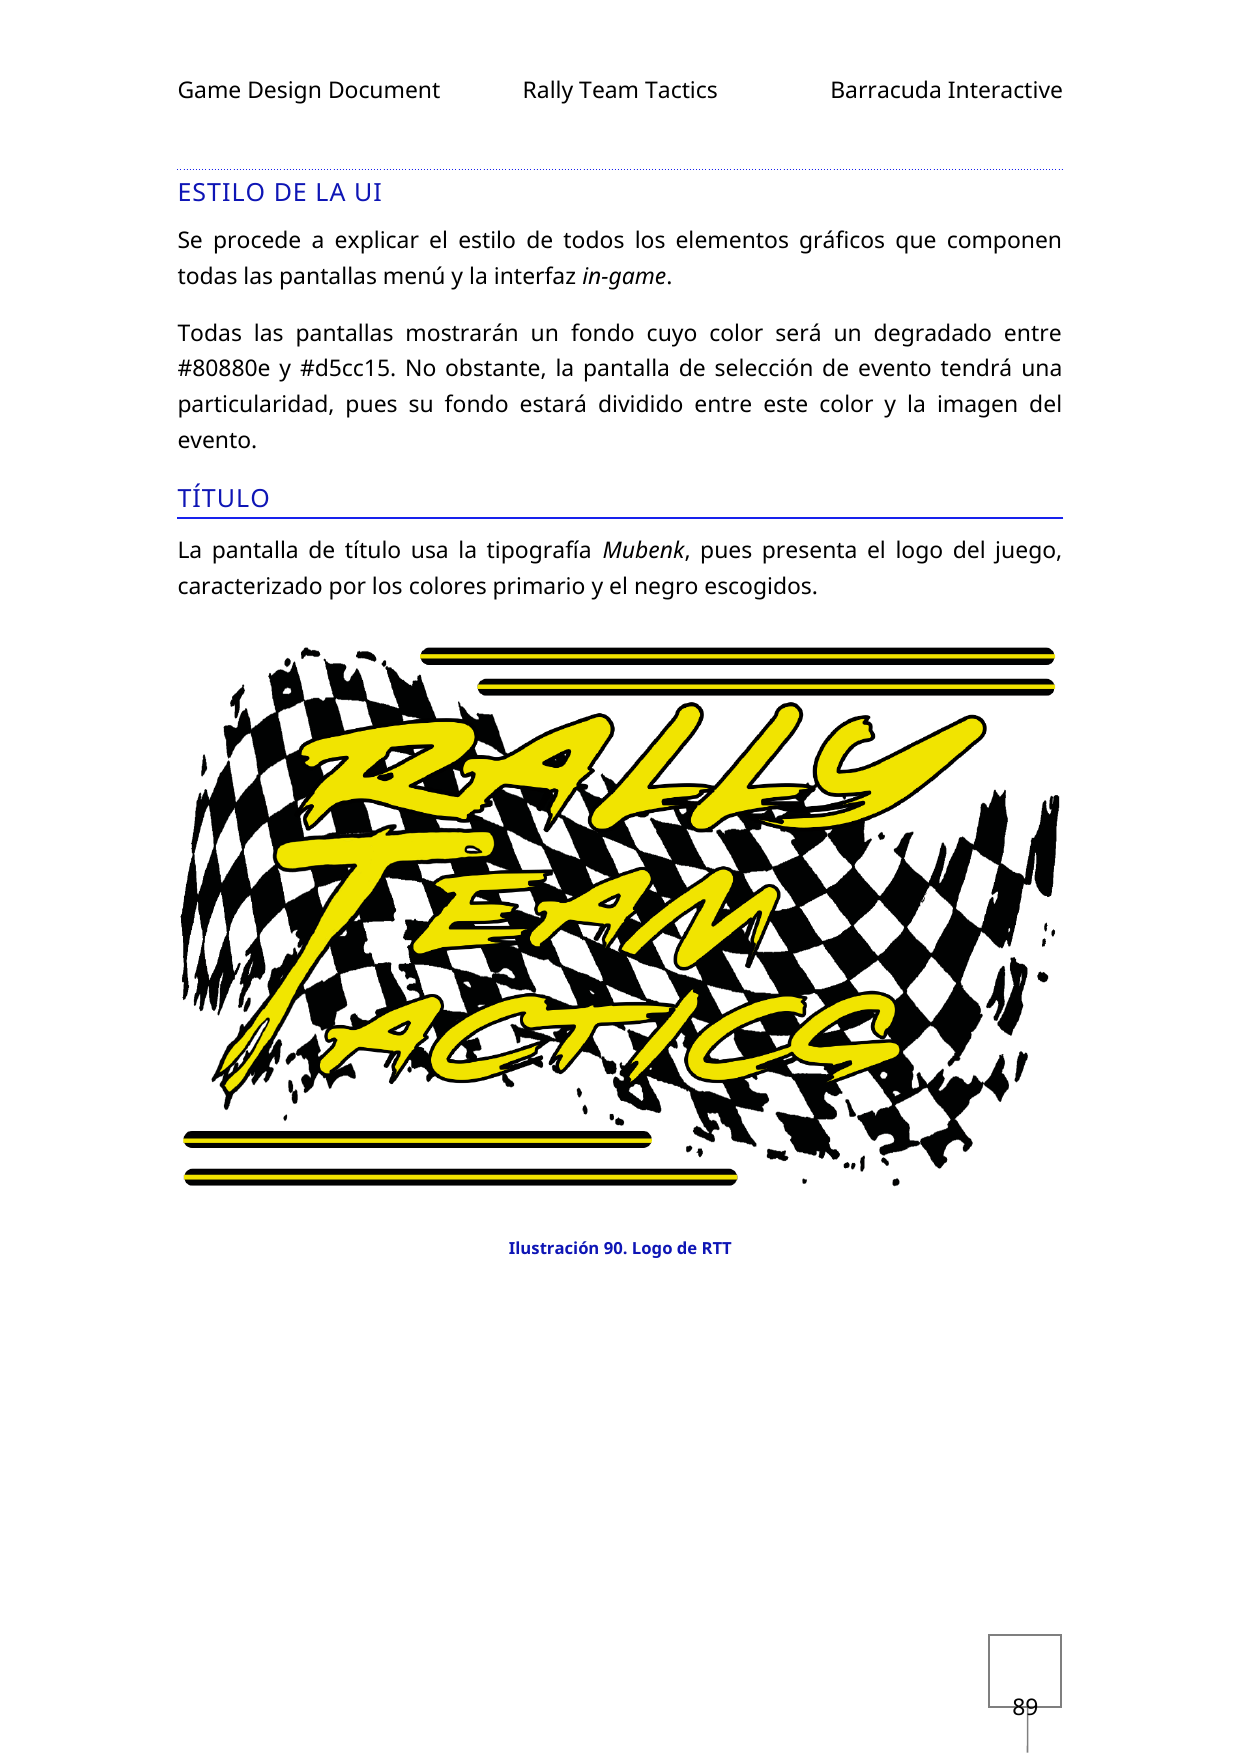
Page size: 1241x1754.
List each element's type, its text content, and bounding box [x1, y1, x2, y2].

subtitle Título [177, 481, 1063, 517]
text Se procede a explicar el estilo de todos los elementos gráficos que componen todas las pantallas menú y la interfaz in-game. [177, 224, 1063, 291]
text Todas las pantallas mostrarán un fondo cuyo color será un degradado entre #80880e y #d5cc15. No obstante, la pantalla de selección de evento tendrá una particularidad, pues su fondo estará dividido entre este color y la imagen del evento. [177, 316, 1063, 456]
subtitle Estilo de la UI [177, 168, 1063, 208]
text La pantalla de título usa la tipografía Mubenk, pues presenta el logo del juego, caracterizado por los colores primario y el negro escogidos. [177, 534, 1063, 601]
picture [177, 627, 1062, 1212]
